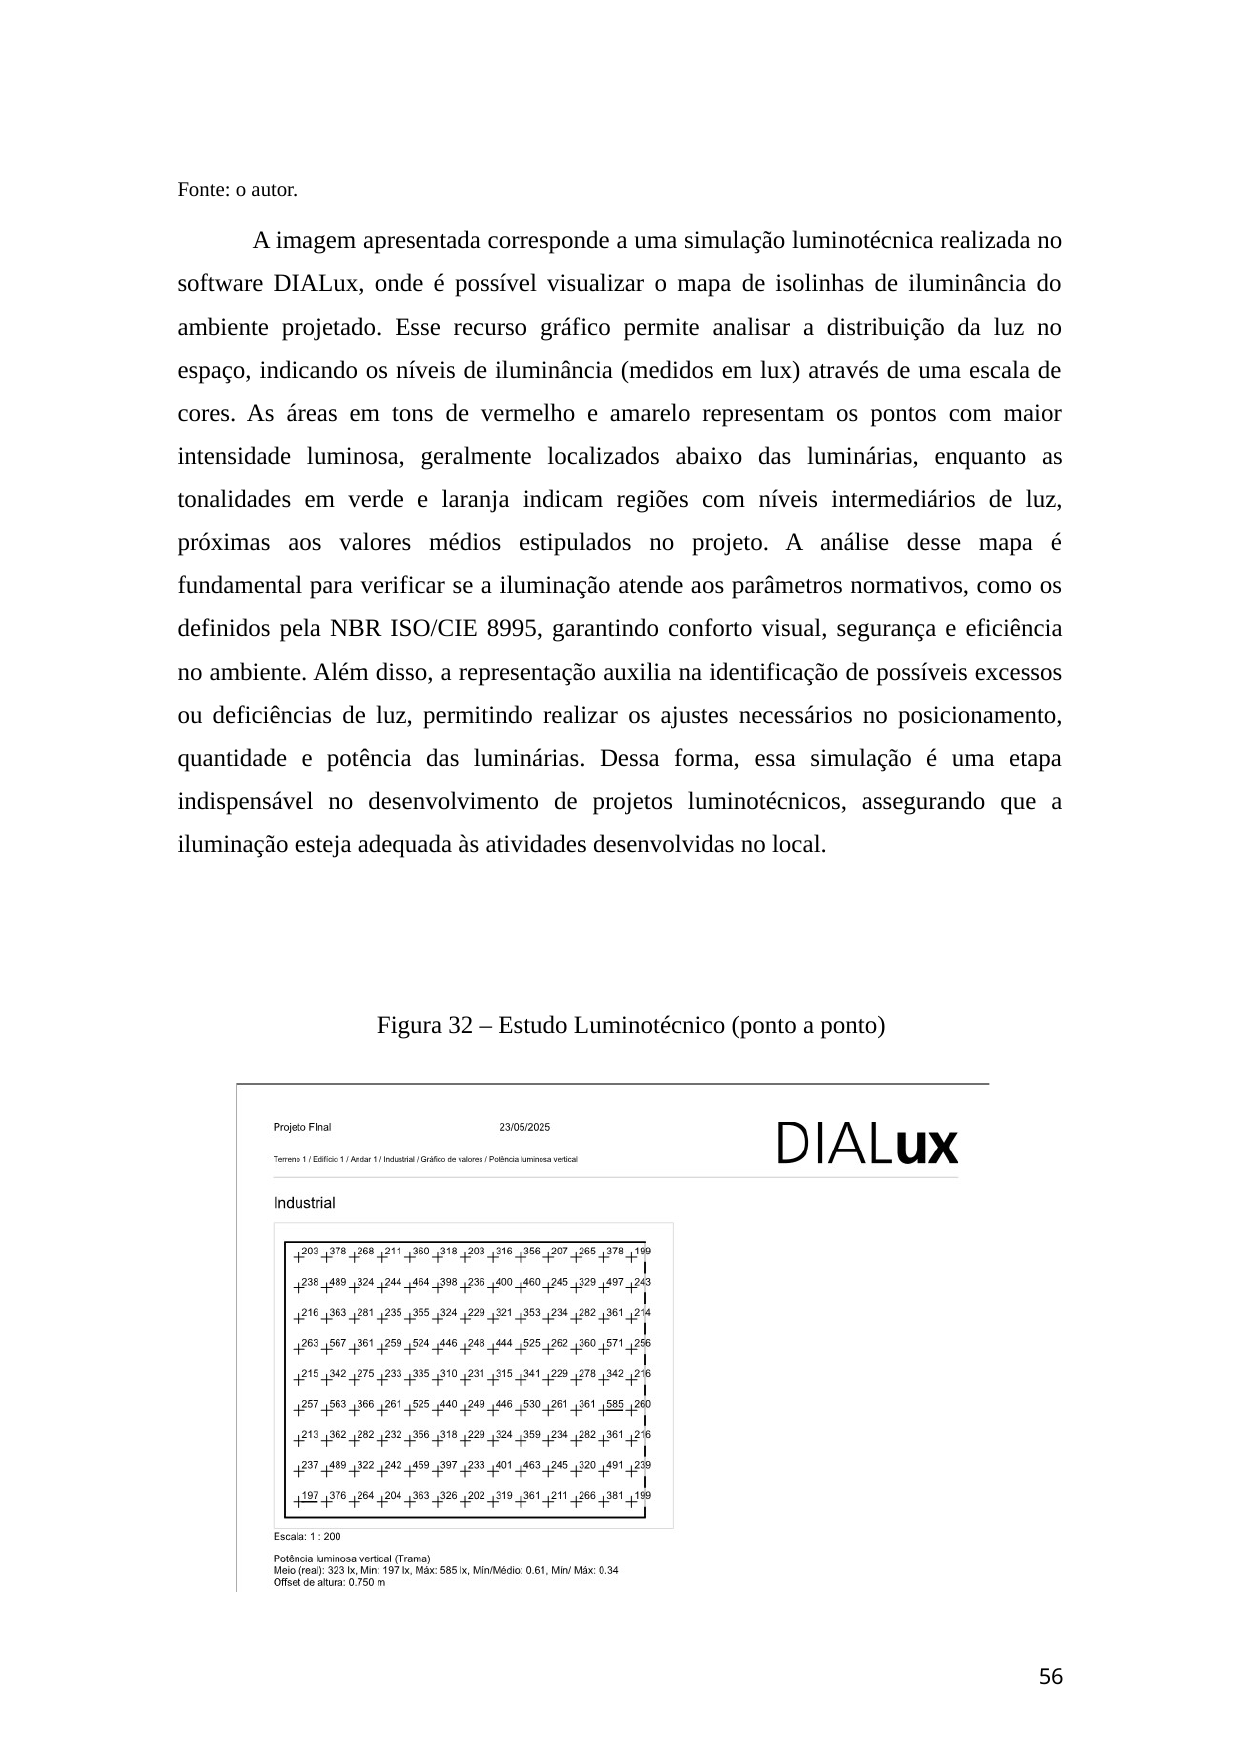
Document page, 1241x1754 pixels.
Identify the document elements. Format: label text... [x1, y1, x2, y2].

text Figura 32 – Estudo Luminotécnico (ponto a ponto) [199, 1010, 1063, 1039]
picture [236, 1083, 990, 1592]
text Fonte: o autor. [177, 177, 1063, 201]
text A imagem apresentada corresponde a uma simulação luminotécnica realizada no software DIALux, onde é possível visualizar o mapa de isolinhas de iluminância do ambiente projetado. Esse recurso gráfico permite analisar a distribuição da luz no espaço, indicando os níveis de iluminância (medidos em lux) através de uma escala de cores. As áreas em tons de vermelho e amarelo representam os pontos com maior intensidade luminosa, geralmente localizados abaixo das luminárias, enquanto as tonalidades em verde e laranja indicam regiões com níveis intermediários de luz, próximas aos valores médios estipulados no projeto. A análise desse mapa é fundamental para verificar se a iluminação atende aos parâmetros normativos, como os definidos pela NBR ISO/CIE 8995, garantindo conforto visual, segurança e eficiência no ambiente. Além disso, a representação auxilia na identificação de possíveis excessos ou deficiências de luz, permitindo realizar os ajustes necessários no posicionamento, quantidade e potência das luminárias. Dessa forma, essa simulação é uma etapa indispensável no desenvolvimento de projetos luminotécnicos, assegurando que a iluminação esteja adequada às atividades desenvolvidas no local. [177, 225, 1063, 858]
